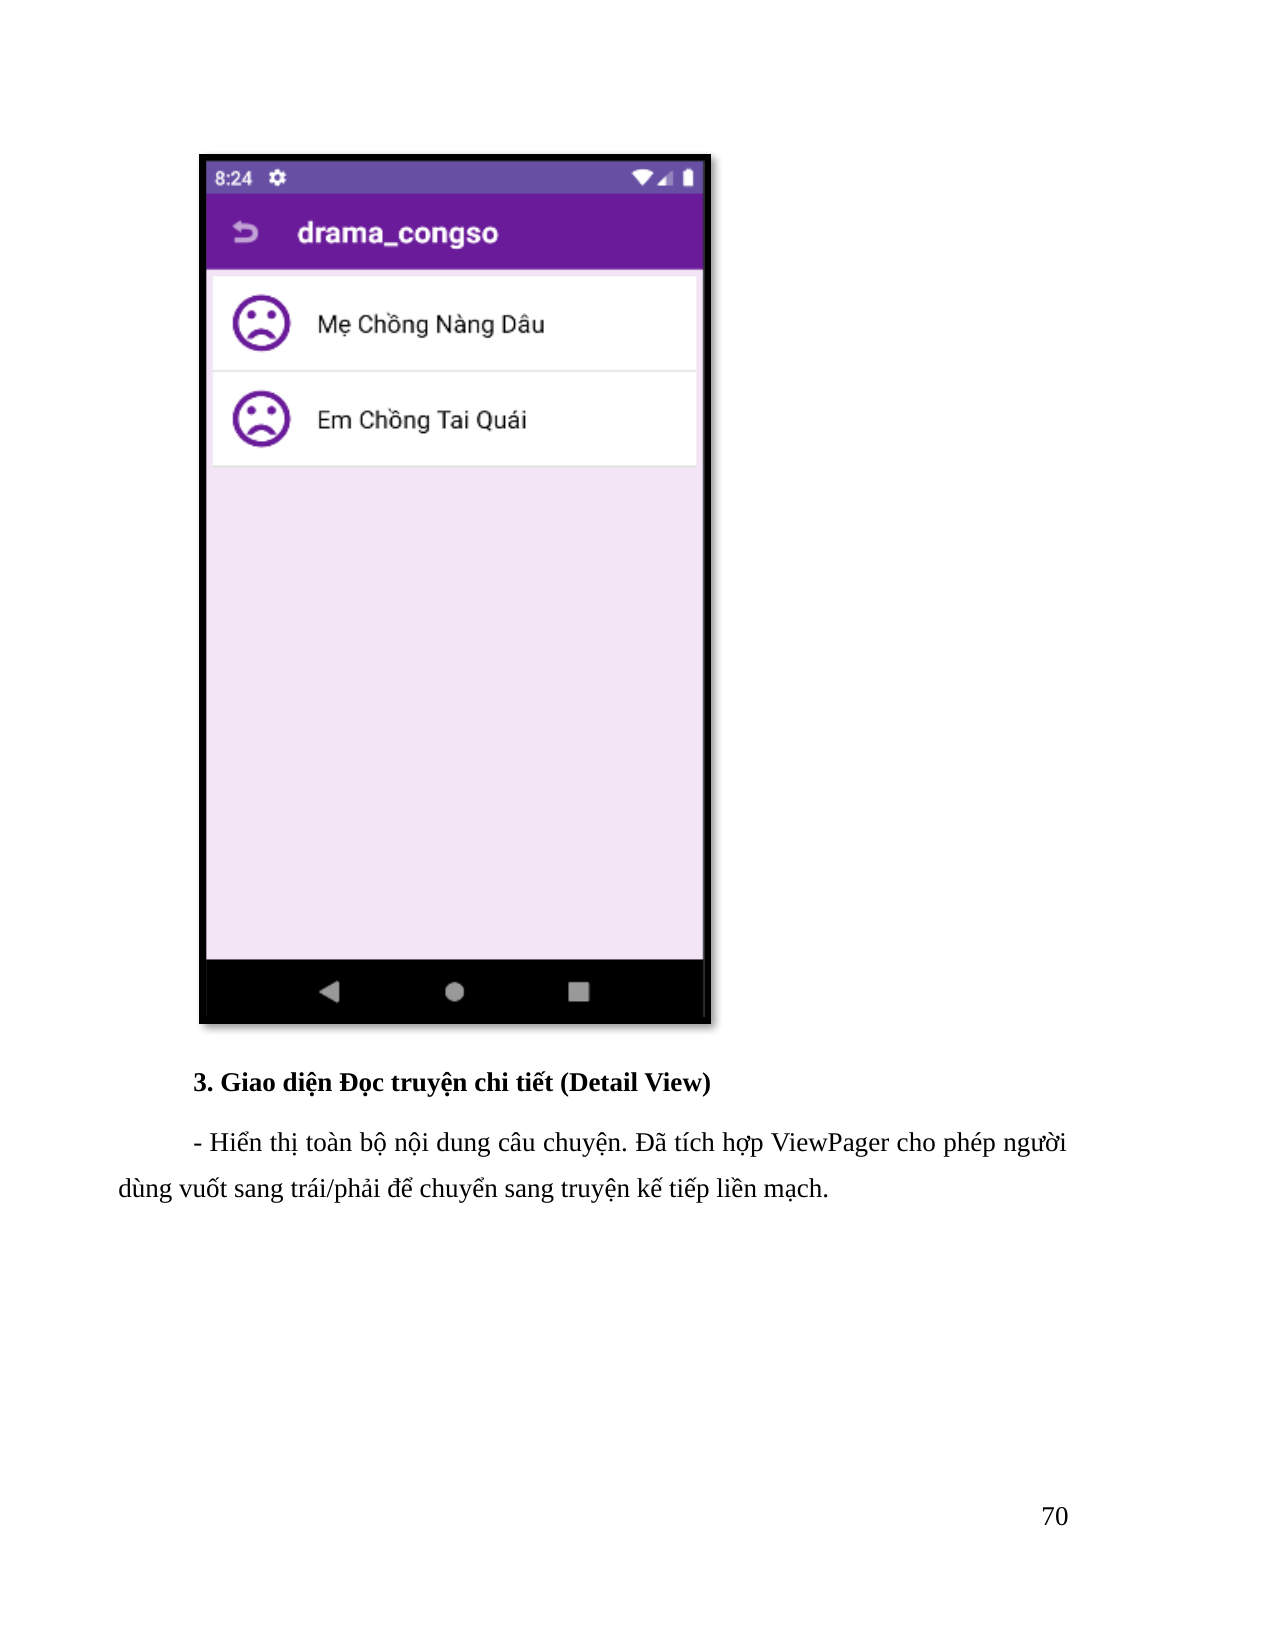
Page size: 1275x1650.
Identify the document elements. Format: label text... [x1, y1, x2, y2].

text 3. Giao diện Đọc truyện chi tiết (Detail View) [118, 1066, 1068, 1098]
picture [206, 160, 705, 1017]
text - Hiển thị toàn bộ nội dung câu chuyện. Đã tích hợp ViewPager cho phép người dùng vuốt sang trái/phải để chuyển sang truyện kế tiếp liền mạch. [118, 1126, 1068, 1203]
